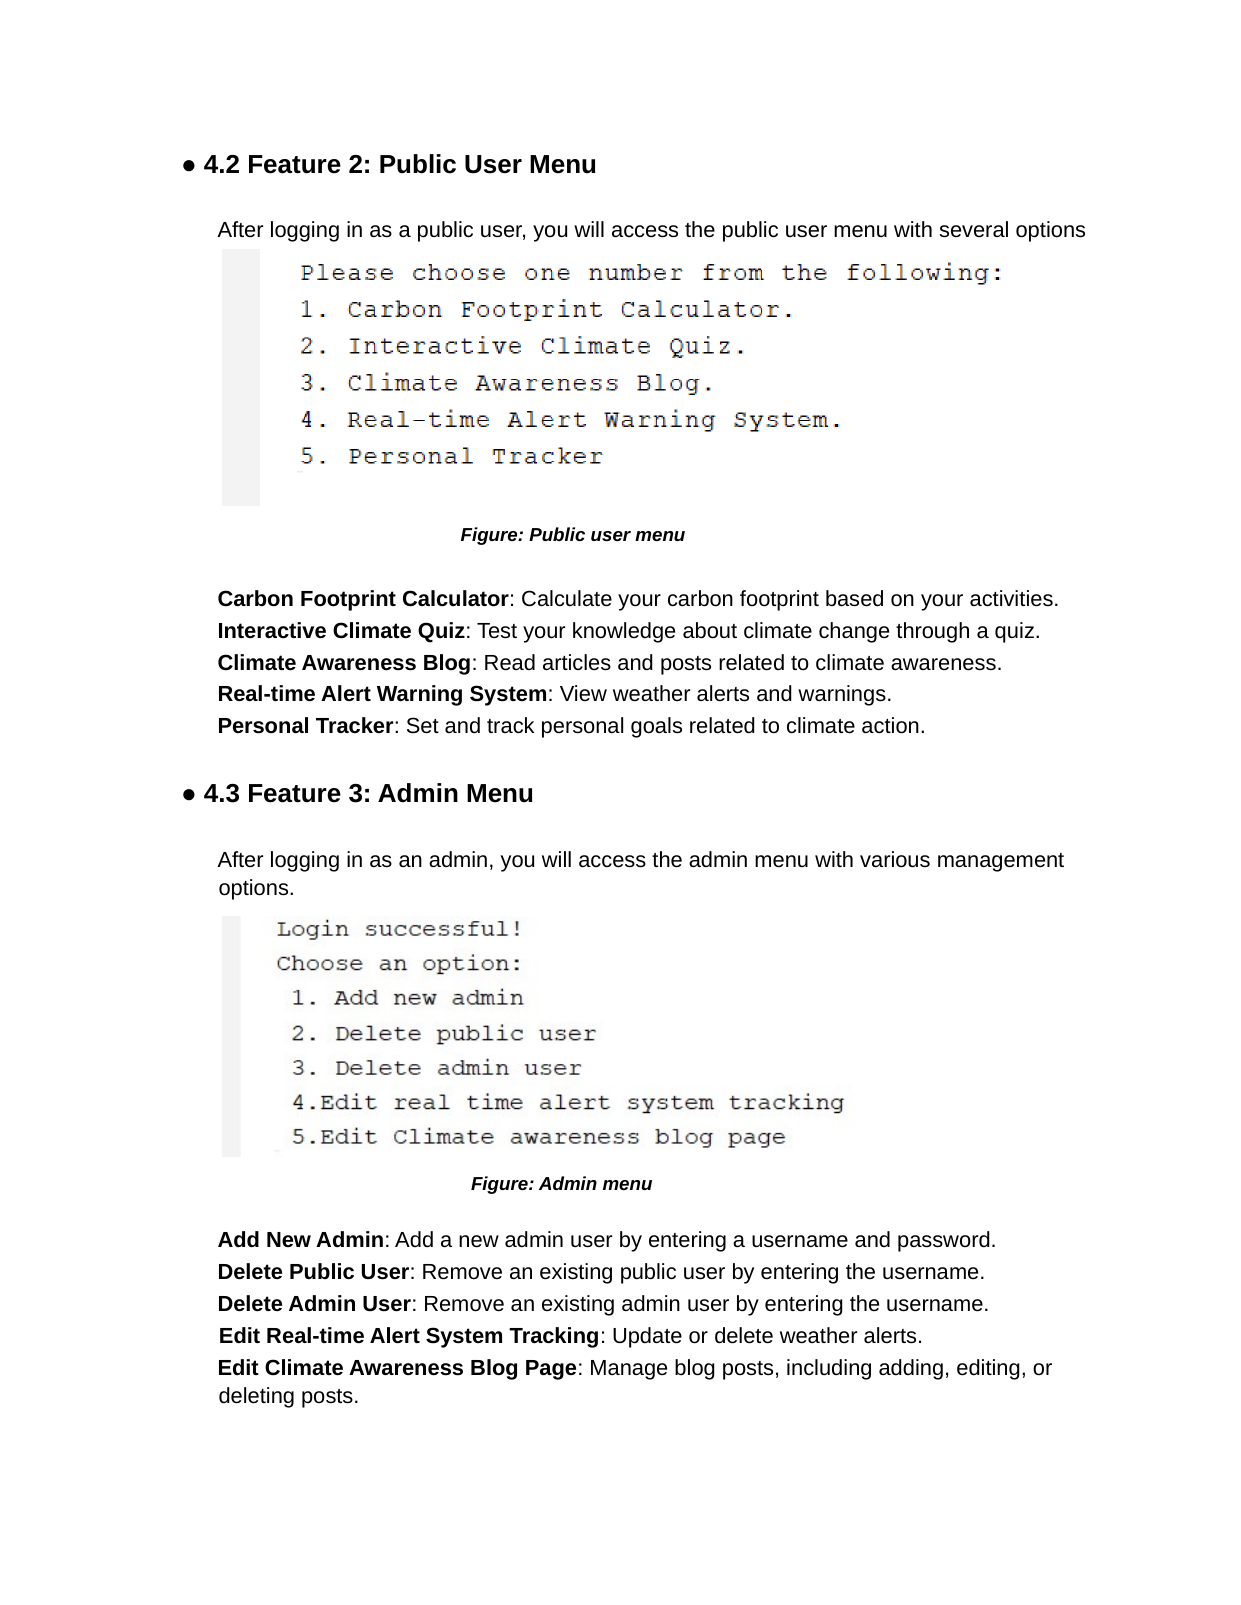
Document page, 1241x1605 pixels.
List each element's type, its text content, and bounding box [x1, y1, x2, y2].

text Delete Public User: Remove an existing public user by entering the username. [217, 1259, 1094, 1284]
subtitle Figure: Public user menu [460, 524, 1094, 546]
subtitle ● 4.3 Feature 3: Admin Menu [181, 778, 1094, 808]
picture [221, 916, 866, 1157]
subtitle Figure: Admin menu [471, 1172, 1094, 1194]
picture [221, 248, 1171, 506]
text Delete Admin User: Remove an existing admin user by entering the username. [217, 1291, 1094, 1316]
text Interactive Climate Quiz: Test your knowledge about climate change through a quiz. [217, 618, 1094, 643]
text Carbon Footprint Calculator: Calculate your carbon footprint based on your activities. [217, 586, 1094, 611]
text After logging in as an admin, you will access the admin menu with various management options. [217, 847, 1094, 900]
text Climate Awareness Blog: Read articles and posts related to climate awareness. [217, 649, 1094, 675]
subtitle ● 4.2 Feature 2: Public User Menu [181, 149, 1094, 179]
text Personal Tracker: Set and track personal goals related to climate action. [217, 713, 1094, 738]
text Real-time Alert Warning System: View weather alerts and warnings. [217, 681, 1094, 707]
text Edit Climate Awareness Blog Page: Manage blog posts, including adding, editing, or deleting posts. [217, 1354, 1094, 1408]
text After logging in as a public user, you will access the public user menu with several options [217, 217, 1094, 242]
text Edit Real-time Alert System Tracking: Update or delete weather alerts. [219, 1323, 1094, 1348]
text Add New Admin: Add a new admin user by entering a username and password. [217, 1227, 1094, 1253]
